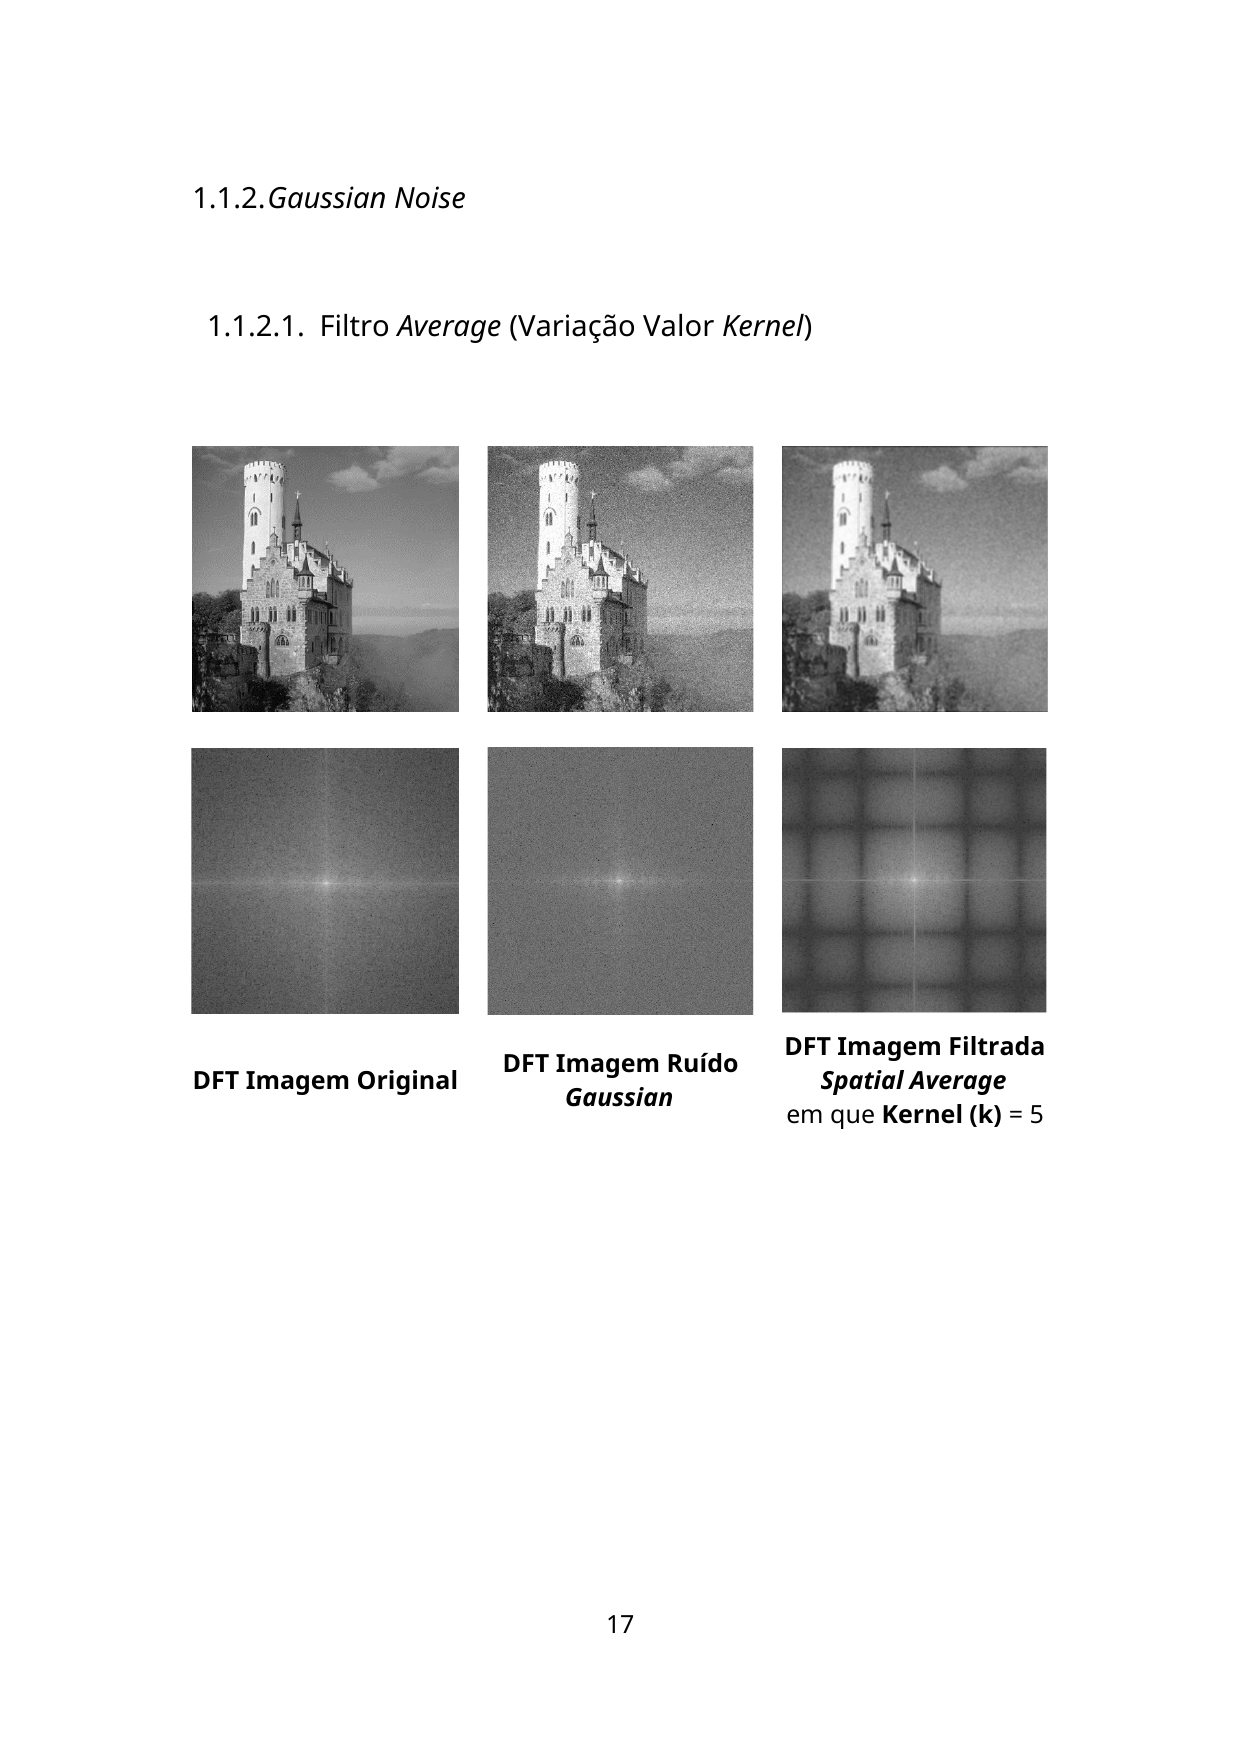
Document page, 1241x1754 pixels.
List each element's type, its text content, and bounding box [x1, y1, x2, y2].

table_cell DFT Imagem Filtrada Spatial Average em que Kernel (k) = 5 [768, 1028, 1062, 1131]
table_cell DFT Imagem Original [177, 1028, 473, 1131]
picture [782, 446, 1048, 712]
table_header [177, 425, 473, 734]
list Gaussian Noise [192, 177, 1063, 217]
list Filtro Average (Variação Valor Kernel) [207, 306, 1063, 345]
picture [487, 747, 754, 1016]
table_cell DFT Imagem Ruído Gaussian [473, 1028, 768, 1131]
picture [782, 748, 1048, 1014]
table_header [768, 425, 1062, 734]
picture [191, 748, 459, 1014]
table_header [473, 425, 768, 734]
table_cell [473, 734, 768, 1028]
table_cell [177, 734, 473, 1028]
picture [487, 446, 754, 712]
picture [192, 446, 459, 712]
table_cell [768, 734, 1062, 1028]
